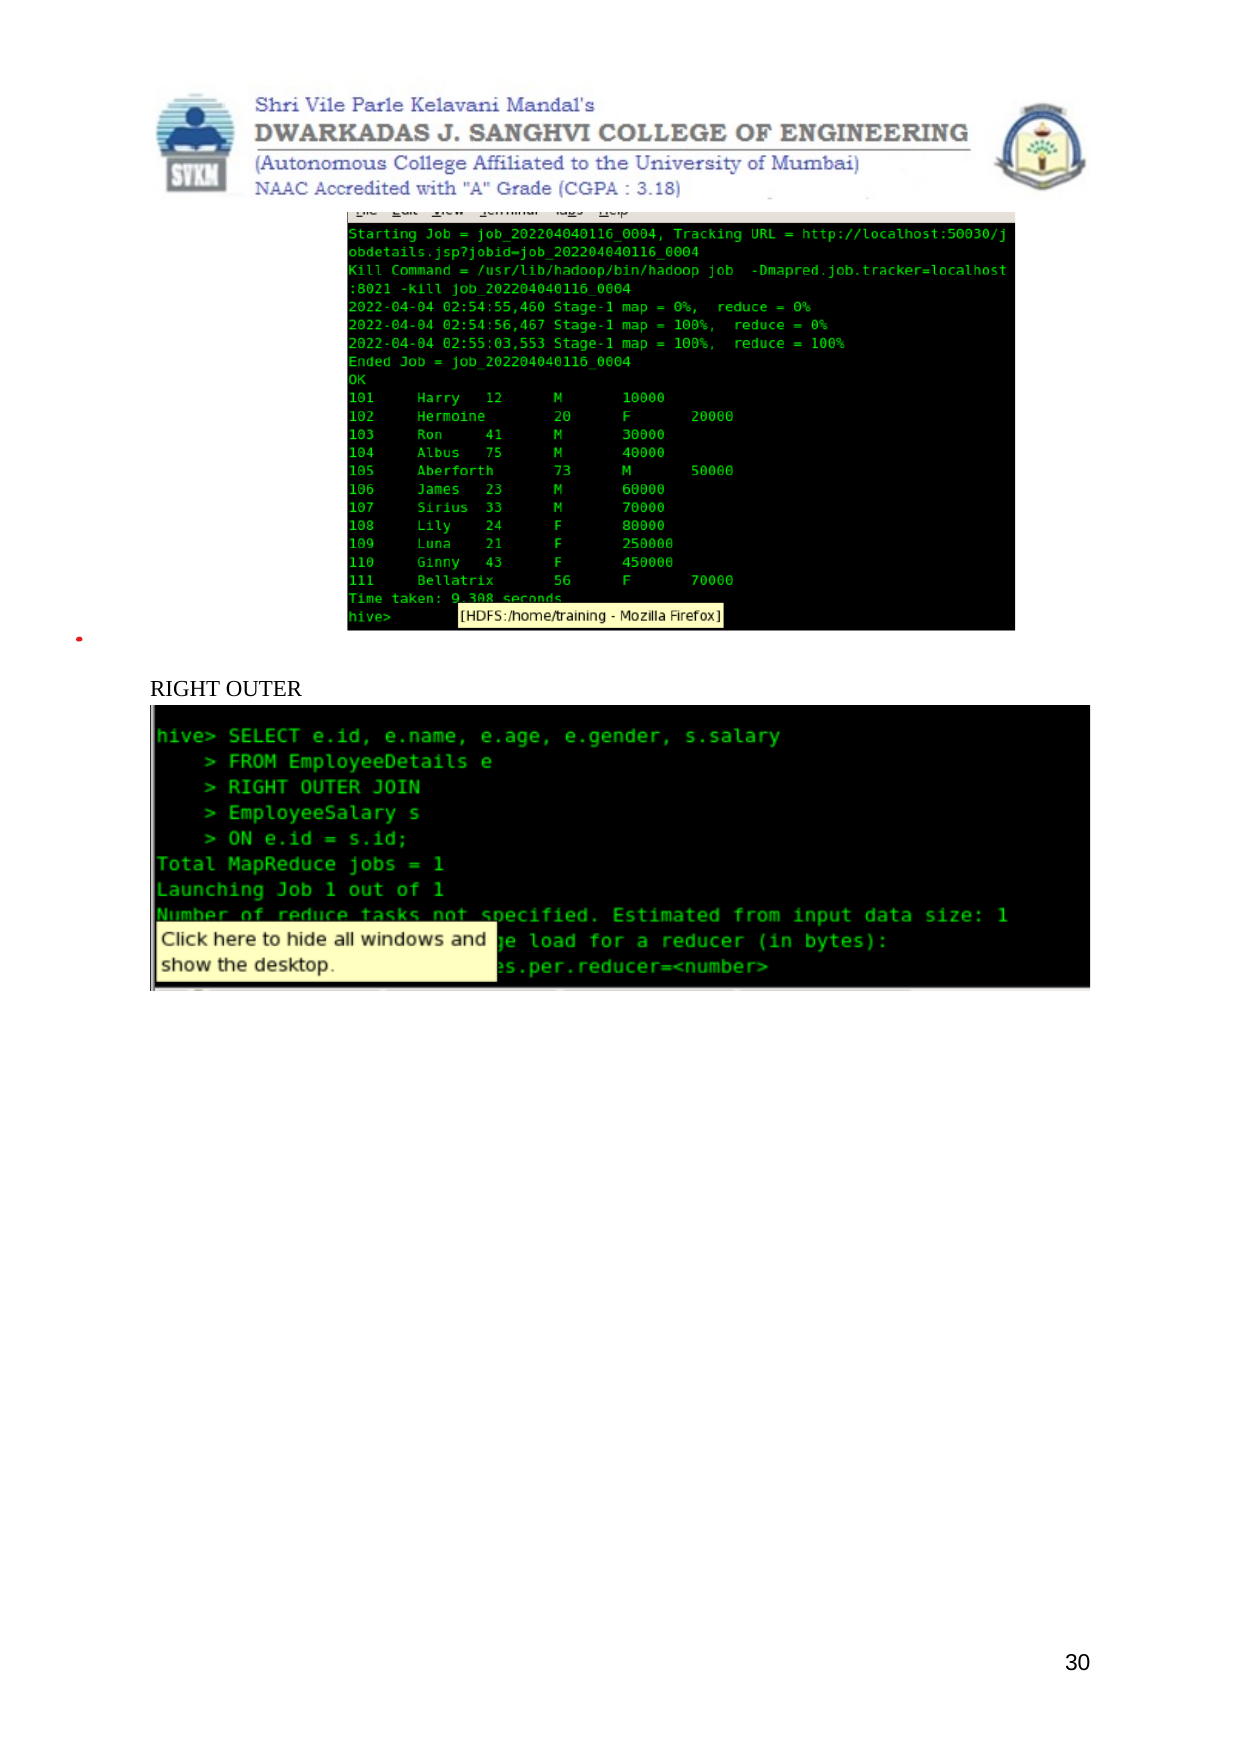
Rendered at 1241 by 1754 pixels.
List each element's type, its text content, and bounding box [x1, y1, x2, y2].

picture [150, 705, 1091, 991]
picture [150, 75, 1091, 209]
text RIGHT OUTER [150, 675, 1090, 702]
picture [75, 212, 1016, 642]
